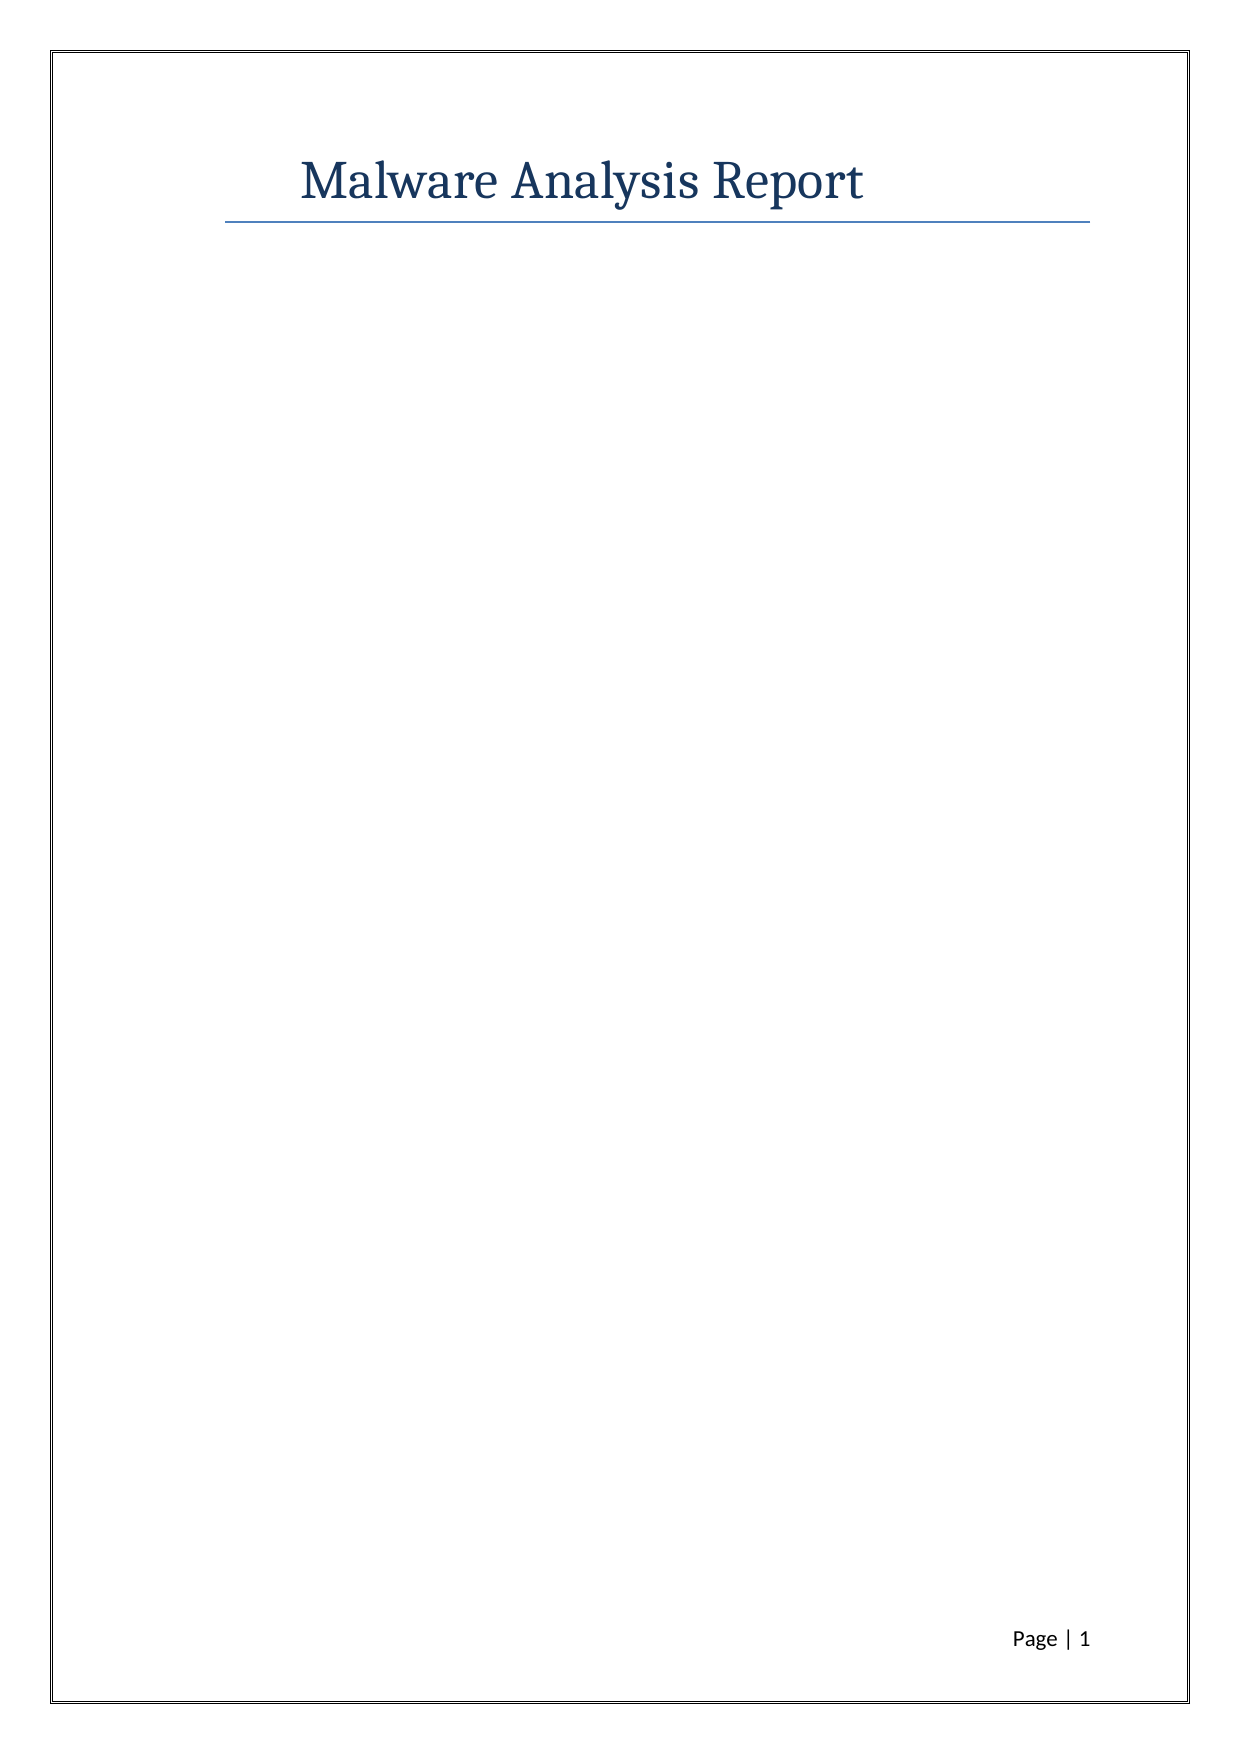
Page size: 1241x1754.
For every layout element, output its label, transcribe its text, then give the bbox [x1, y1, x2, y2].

title Malware Analysis Report [225, 150, 1090, 221]
